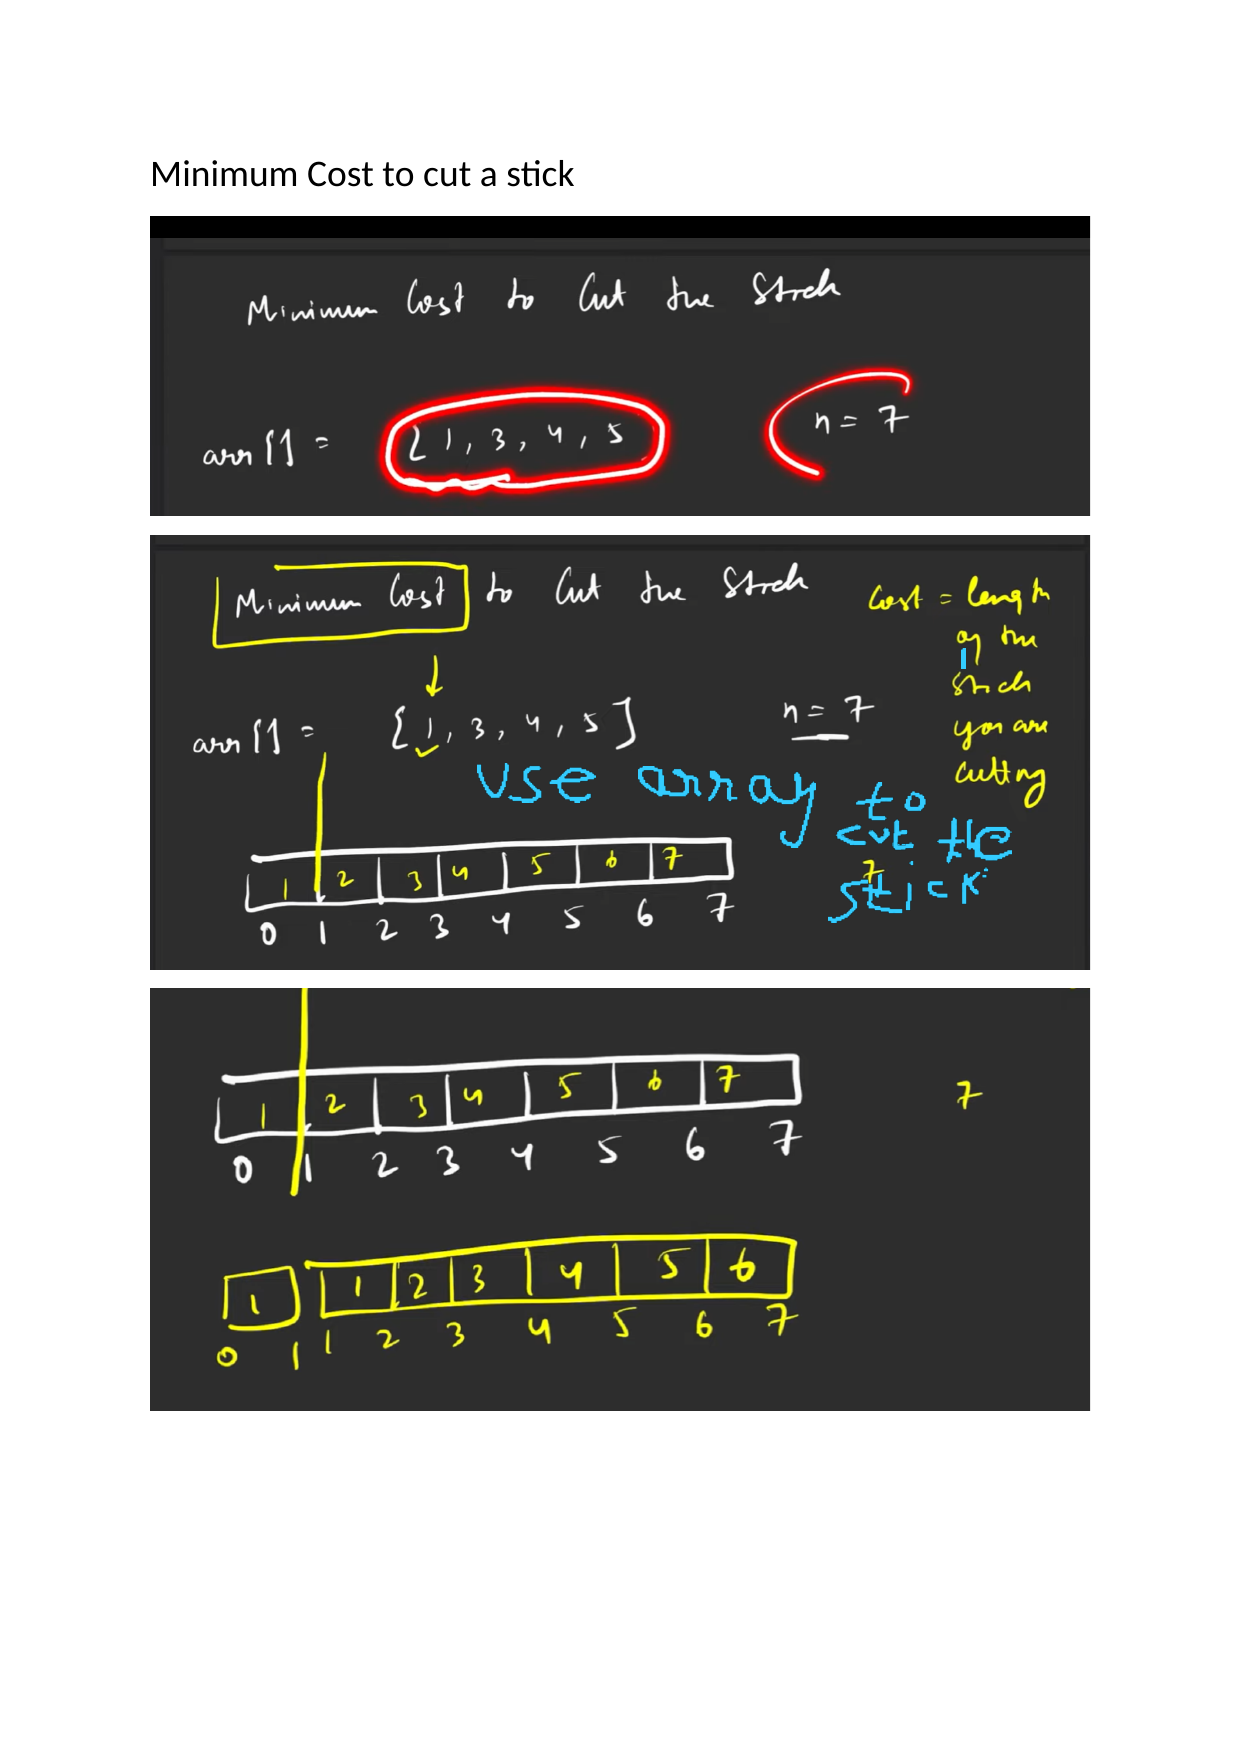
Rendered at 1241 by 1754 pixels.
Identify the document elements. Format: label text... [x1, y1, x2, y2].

picture [150, 216, 1091, 516]
text Minimum Cost to cut a stick [150, 150, 1090, 196]
picture [150, 535, 1091, 970]
picture [150, 988, 1091, 1411]
